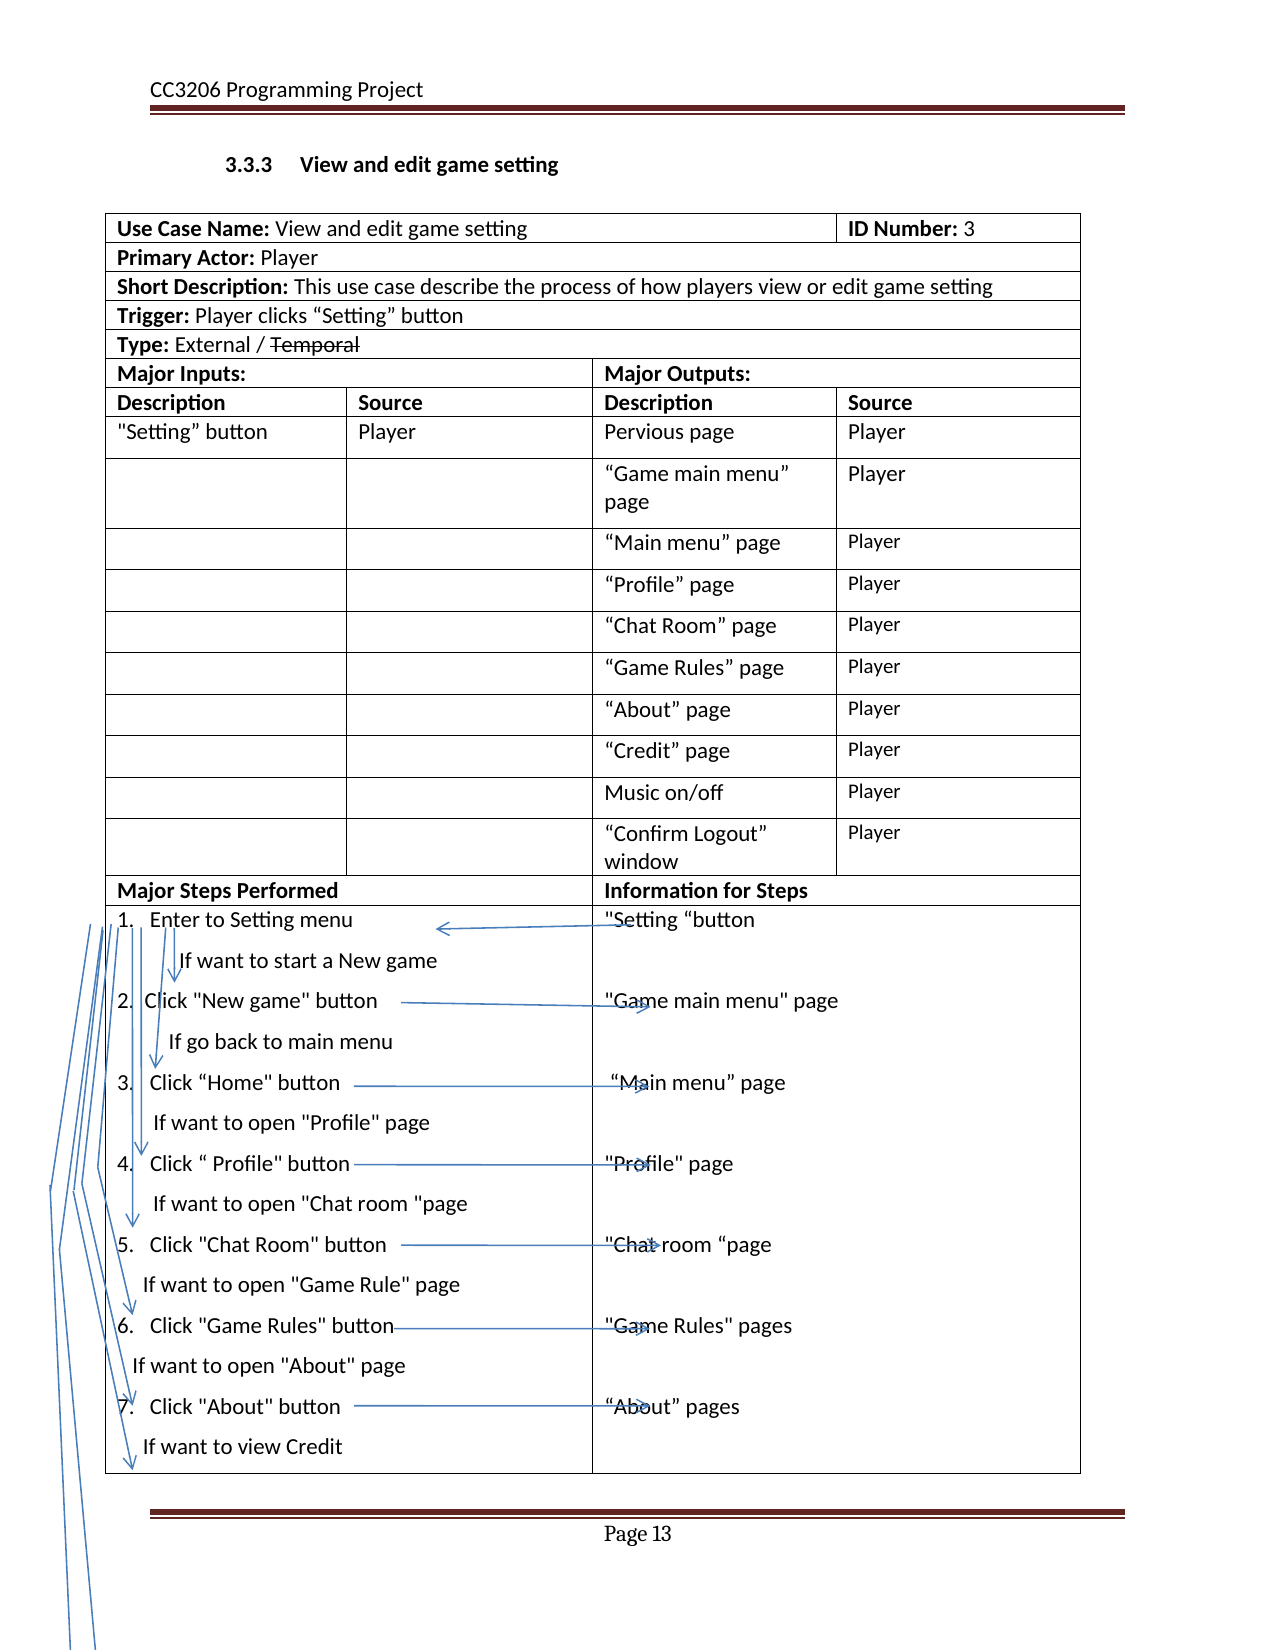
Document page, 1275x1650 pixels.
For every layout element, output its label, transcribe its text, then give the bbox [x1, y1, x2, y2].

table_cell Player [837, 819, 1080, 875]
table_cell “Game Rules” page [593, 653, 836, 694]
table_cell “Profile” page [593, 570, 836, 611]
table_cell Description [106, 388, 346, 416]
table_cell [106, 459, 346, 527]
table_cell [347, 736, 592, 777]
table_cell Type: External / Temporal [106, 330, 1080, 358]
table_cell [106, 906, 592, 1473]
table_cell [347, 778, 592, 818]
table_cell [106, 612, 346, 652]
table_cell Major Outputs: [593, 359, 1080, 387]
table_header Use Case Name: View and edit game setting [106, 214, 836, 242]
text 3.3.3 View and edit game setting [150, 150, 1125, 178]
table_cell [347, 695, 592, 735]
table_cell [347, 819, 592, 875]
table_cell [347, 529, 592, 569]
table_cell Player [837, 612, 1080, 652]
table_cell Trigger: Player clicks “Setting” button [106, 301, 1080, 329]
table_cell [347, 612, 592, 652]
table_cell Player [837, 417, 1080, 458]
table_cell [347, 653, 592, 694]
table_cell Player [837, 570, 1080, 611]
table_cell Player [837, 529, 1080, 569]
table_cell [347, 459, 592, 527]
table_cell Short Description: This use case describe the process of how players view or edit game setting [106, 272, 1080, 300]
table_cell [347, 570, 592, 611]
table_cell "Setting” button [106, 417, 346, 458]
table_header ID Number: 3 [837, 214, 1080, 242]
table_cell Primary Actor: Player [106, 243, 1080, 271]
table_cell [593, 906, 1080, 1473]
table_cell Player [347, 417, 592, 458]
table_cell “Main menu” page [593, 529, 836, 569]
table_cell Pervious page [593, 417, 836, 458]
table_cell Music on/off [593, 778, 836, 818]
table_cell [106, 819, 346, 875]
table_cell Source [347, 388, 592, 416]
table_cell “Confirm Logout” window [593, 819, 836, 875]
table_cell Player [837, 778, 1080, 818]
table_cell [106, 736, 346, 777]
table_cell Major Steps Performed [106, 876, 592, 904]
table_cell [106, 778, 346, 818]
table_cell [106, 653, 346, 694]
table_cell Source [837, 388, 1080, 416]
table_cell Description [593, 388, 836, 416]
table_cell Information for Steps [593, 876, 1080, 904]
table_cell “Game main menu” page [593, 459, 836, 527]
table_cell “About” page [593, 695, 836, 735]
table_cell Major Inputs: [106, 359, 592, 387]
table_cell [106, 570, 346, 611]
table_cell Player [837, 653, 1080, 694]
table_cell [106, 529, 346, 569]
table_cell “Credit” page [593, 736, 836, 777]
table_cell Player [837, 736, 1080, 777]
table_cell “Chat Room” page [593, 612, 836, 652]
table_cell Player [837, 459, 1080, 527]
table_cell Player [837, 695, 1080, 735]
table_cell [106, 695, 346, 735]
